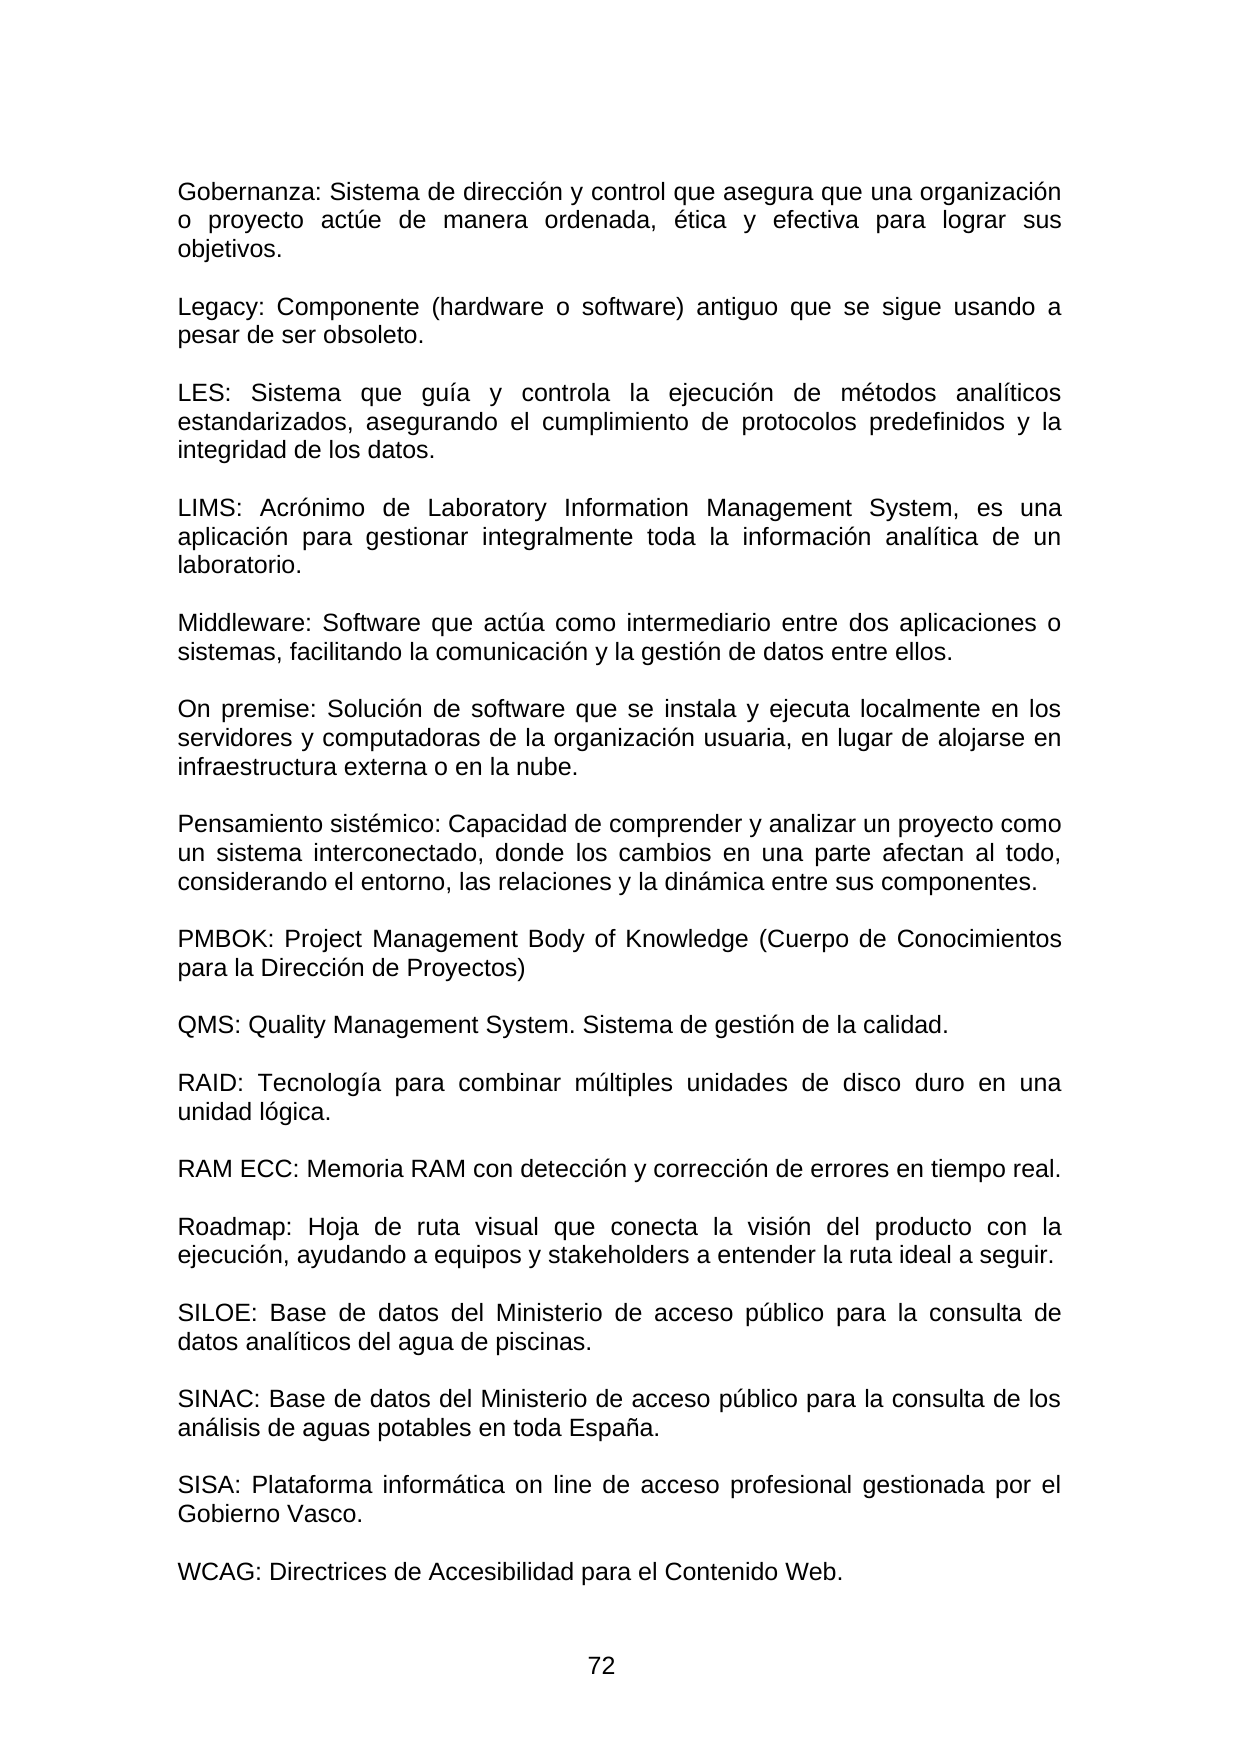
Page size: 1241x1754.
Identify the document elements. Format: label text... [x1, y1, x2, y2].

text RAM ECC: Memoria RAM con detección y corrección de errores en tiempo real. [177, 1154, 1063, 1183]
text WCAG: Directrices de Accesibilidad para el Contenido Web. [177, 1556, 1063, 1585]
text Legacy: Componente (hardware o software) antiguo que se sigue usando a pesar de ser obsoleto. [177, 291, 1063, 349]
text QMS: Quality Management System. Sistema de gestión de la calidad. [177, 1010, 1063, 1039]
text Gobernanza: Sistema de dirección y control que asegura que una organización o proyecto actúe de manera ordenada, ética y efectiva para lograr sus objetivos. [177, 176, 1063, 263]
text LIMS: Acrónimo de Laboratory Information Management System, es una aplicación para gestionar integralmente toda la información analítica de un laboratorio. [177, 493, 1063, 579]
text Pensamiento sistémico: Capacidad de comprender y analizar un proyecto como un sistema interconectado, donde los cambios en una parte afectan al todo, considerando el entorno, las relaciones y la dinámica entre sus componentes. [177, 809, 1063, 895]
text PMBOK: Project Management Body of Knowledge (Cuerpo de Conocimientos para la Dirección de Proyectos) [177, 924, 1063, 981]
text Middleware: Software que actúa como intermediario entre dos aplicaciones o sistemas, facilitando la comunicación y la gestión de datos entre ellos. [177, 608, 1063, 665]
text SILOE: Base de datos del Ministerio de acceso público para la consulta de datos analíticos del agua de piscinas. [177, 1298, 1063, 1355]
text SINAC: Base de datos del Ministerio de acceso público para la consulta de los análisis de aguas potables en toda España. [177, 1384, 1063, 1441]
text SISA: Plataforma informática on line de acceso profesional gestionada por el Gobierno Vasco. [177, 1470, 1063, 1528]
text RAID: Tecnología para combinar múltiples unidades de disco duro en una unidad lógica. [177, 1068, 1063, 1125]
text LES: Sistema que guía y controla la ejecución de métodos analíticos estandarizados, asegurando el cumplimiento de protocolos predefinidos y la integridad de los datos. [177, 378, 1063, 464]
text On premise: Solución de software que se instala y ejecuta localmente en los servidores y computadoras de la organización usuaria, en lugar de alojarse en infraestructura externa o en la nube. [177, 694, 1063, 780]
text Roadmap: Hoja de ruta visual que conecta la visión del producto con la ejecución, ayudando a equipos y stakeholders a entender la ruta ideal a seguir. [177, 1211, 1063, 1269]
